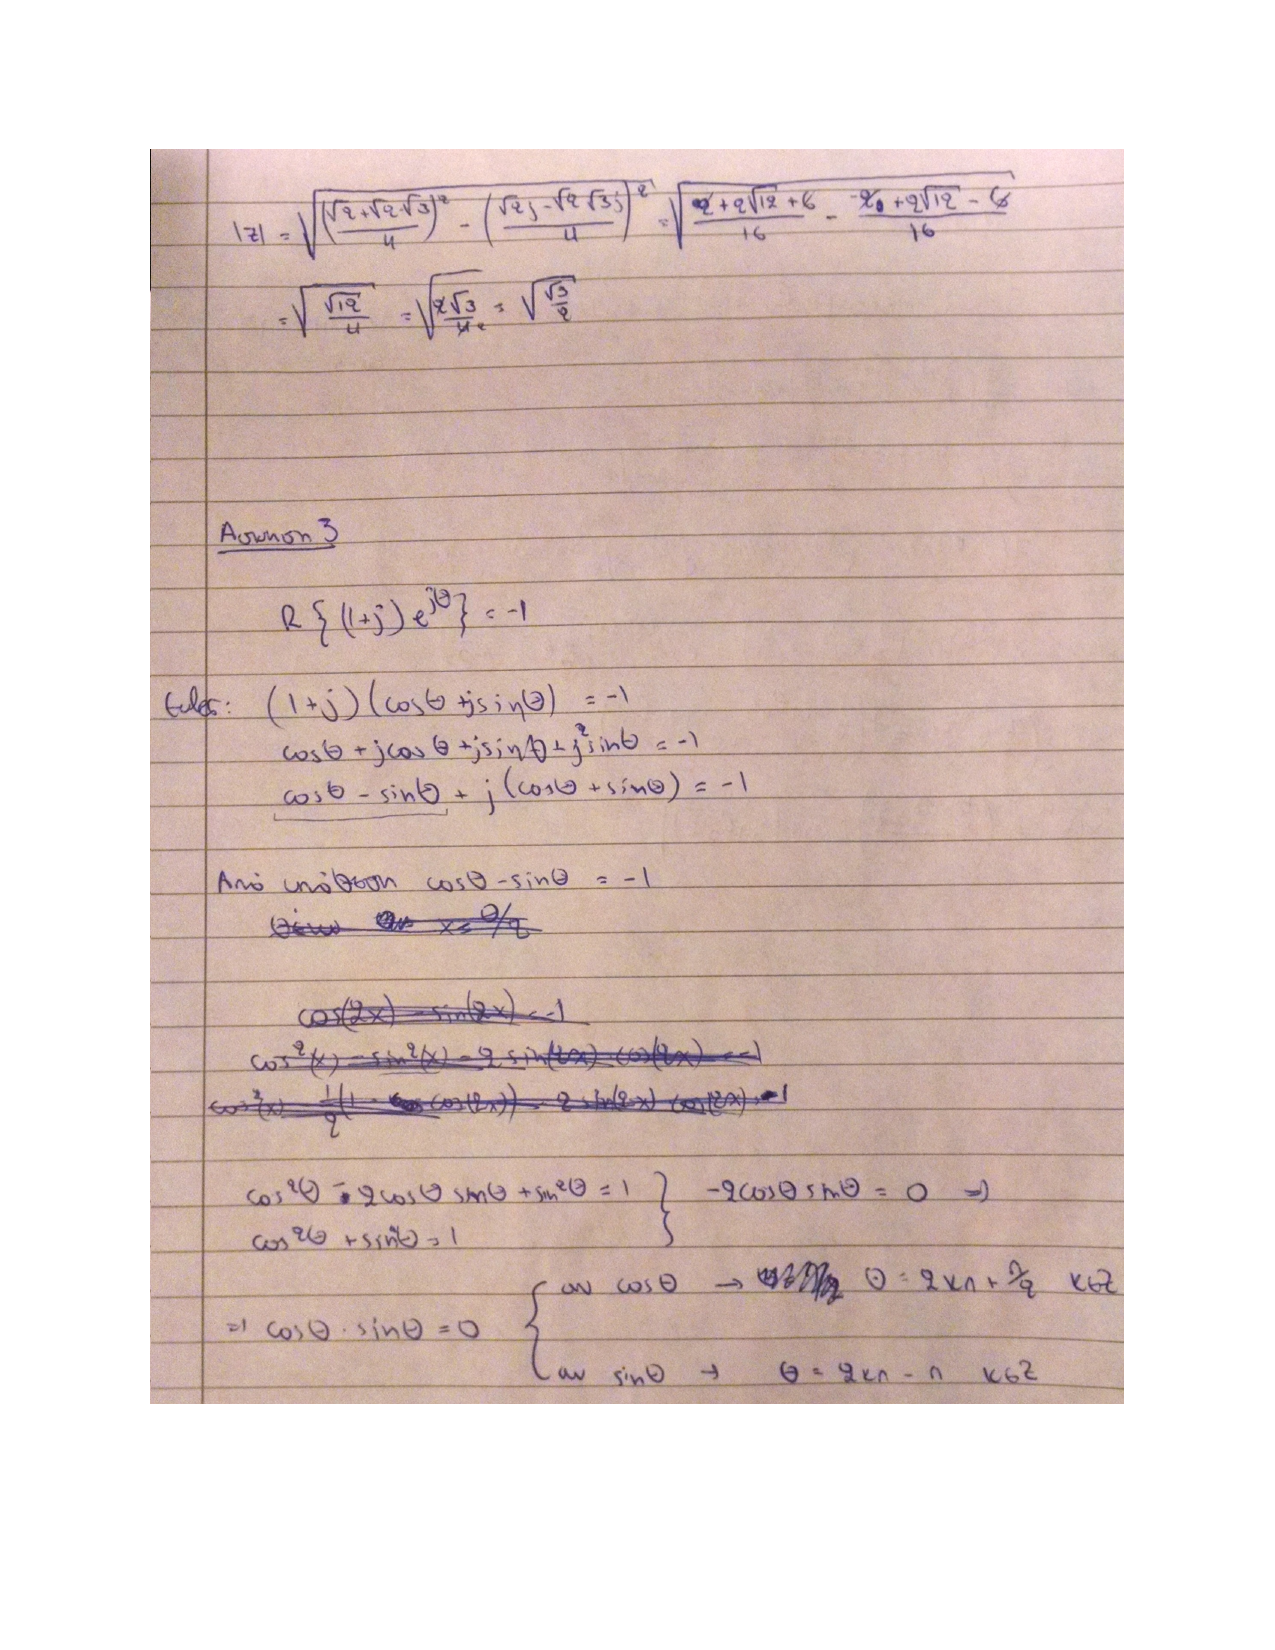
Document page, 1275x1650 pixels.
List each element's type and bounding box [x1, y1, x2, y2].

picture [150, 149, 1124, 1404]
